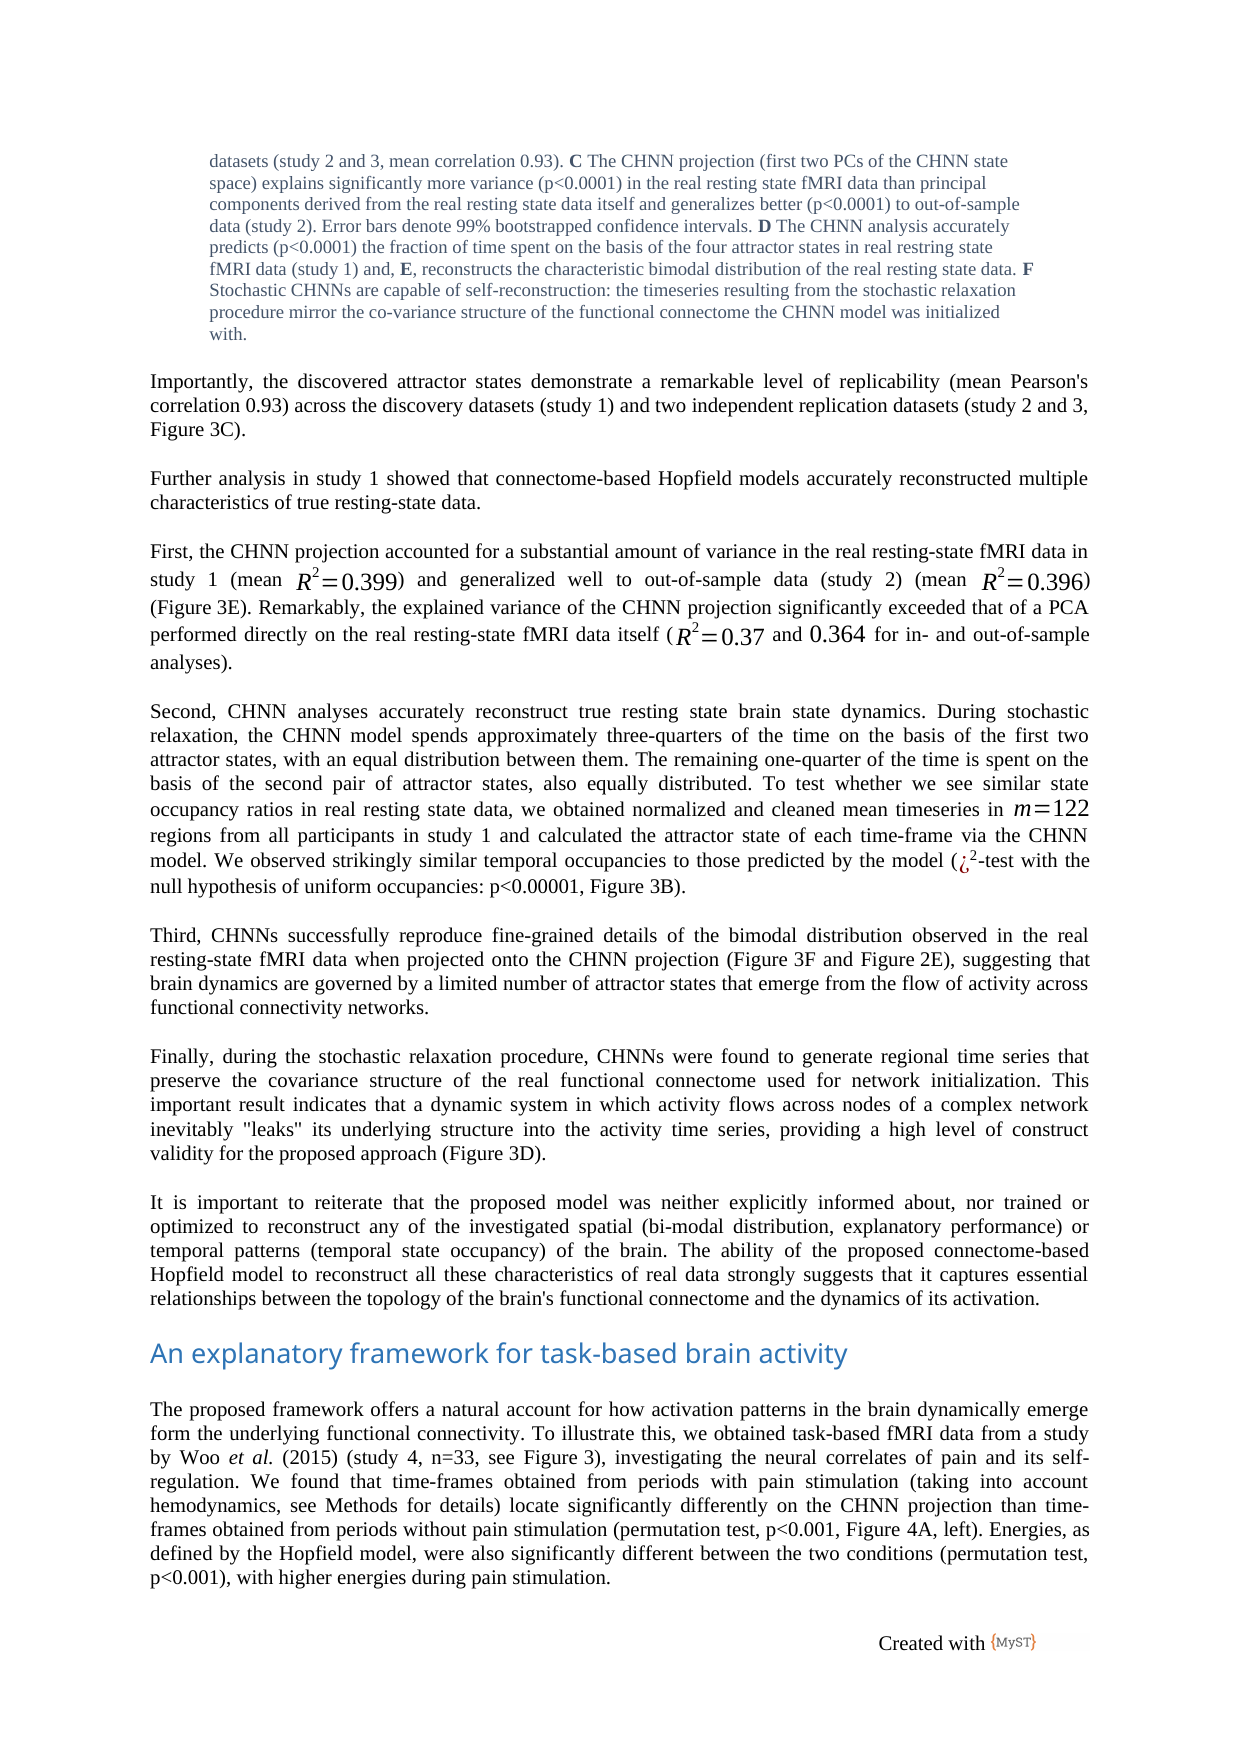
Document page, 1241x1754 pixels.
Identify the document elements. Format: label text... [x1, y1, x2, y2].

text Second, CHNN analyses accurately reconstruct true resting state brain state dynamics. During stochastic relaxation, the CHNN model spends approximately three-quarters of the time on the basis of the first two attractor states, with an equal distribution between them. The remaining one-quarter of the time is spent on the basis of the second pair of attractor states, also equally distributed. To test whether we see similar state occupancy ratios in real resting state data, we obtained normalized and cleaned mean timeseries in regions from all participants in study 1 and calculated the attractor state of each time-frame via the CHNN model. We observed strikingly similar temporal occupancies to those predicted by the model (-test with the null hypothesis of uniform occupancies: p<0.00001, Figure 3B). [150, 699, 1090, 898]
subtitle An explanatory framework for task-based brain activity [150, 1335, 1090, 1372]
picture [990, 1633, 1091, 1651]
text First, the CHNN projection accounted for a substantial amount of variance in the real resting-state fMRI data in study 1 (mean ) and generalized well to out-of-sample data (study 2) (mean ) (Figure 3E). Remarkably, the explained variance of the CHNN projection significantly exceeded that of a PCA performed directly on the real resting-state fMRI data itself ( and for in- and out-of-sample analyses). [150, 539, 1090, 674]
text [209, 150, 1036, 344]
text Finally, during the stochastic relaxation procedure, CHNNs were found to generate regional time series that preserve the covariance structure of the real functional connectome used for network initialization. This important result indicates that a dynamic system in which activity flows across nodes of a complex network inevitably "leaks" its underlying structure into the activity time series, providing a high level of construct validity for the proposed approach (Figure 3D). [150, 1044, 1090, 1164]
text It is important to reiterate that the proposed model was neither explicitly informed about, nor trained or optimized to reconstruct any of the investigated spatial (bi-modal distribution, explanatory performance) or temporal patterns (temporal state occupancy) of the brain. The ability of the proposed connectome-based Hopfield model to reconstruct all these characteristics of real data strongly suggests that it captures essential relationships between the topology of the brain's functional connectome and the dynamics of its activation. [150, 1189, 1090, 1310]
text Importantly, the discovered attractor states demonstrate a remarkable level of replicability (mean Pearson's correlation 0.93) across the discovery datasets (study 1) and two independent replication datasets (study 2 and 3, Figure 3C). [150, 369, 1090, 441]
text Further analysis in study 1 showed that connectome-based Hopfield models accurately reconstructed multiple characteristics of true resting-state data. [150, 466, 1090, 514]
text Third, CHNNs successfully reproduce fine-grained details of the bimodal distribution observed in the real resting-state fMRI data when projected onto the CHNN projection (Figure 3F and Figure 2E), suggesting that brain dynamics are governed by a limited number of attractor states that emerge from the flow of activity across functional connectivity networks. [150, 923, 1090, 1019]
text The proposed framework offers a natural account for how activation patterns in the brain dynamically emerge form the underlying functional connectivity. To illustrate this, we obtained task-based fMRI data from a study by Woo et al. (2015) (study 4, n=33, see Figure 3), investigating the neural correlates of pain and its self-regulation. We found that time-frames obtained from periods with pain stimulation (taking into account hemodynamics, see Methods for details) locate significantly differently on the CHNN projection than time-frames obtained from periods without pain stimulation (permutation test, p<0.001, Figure 4A, left). Energies, as defined by the Hopfield model, were also significantly different between the two conditions (permutation test, p<0.001), with higher energies during pain stimulation. [150, 1397, 1090, 1589]
